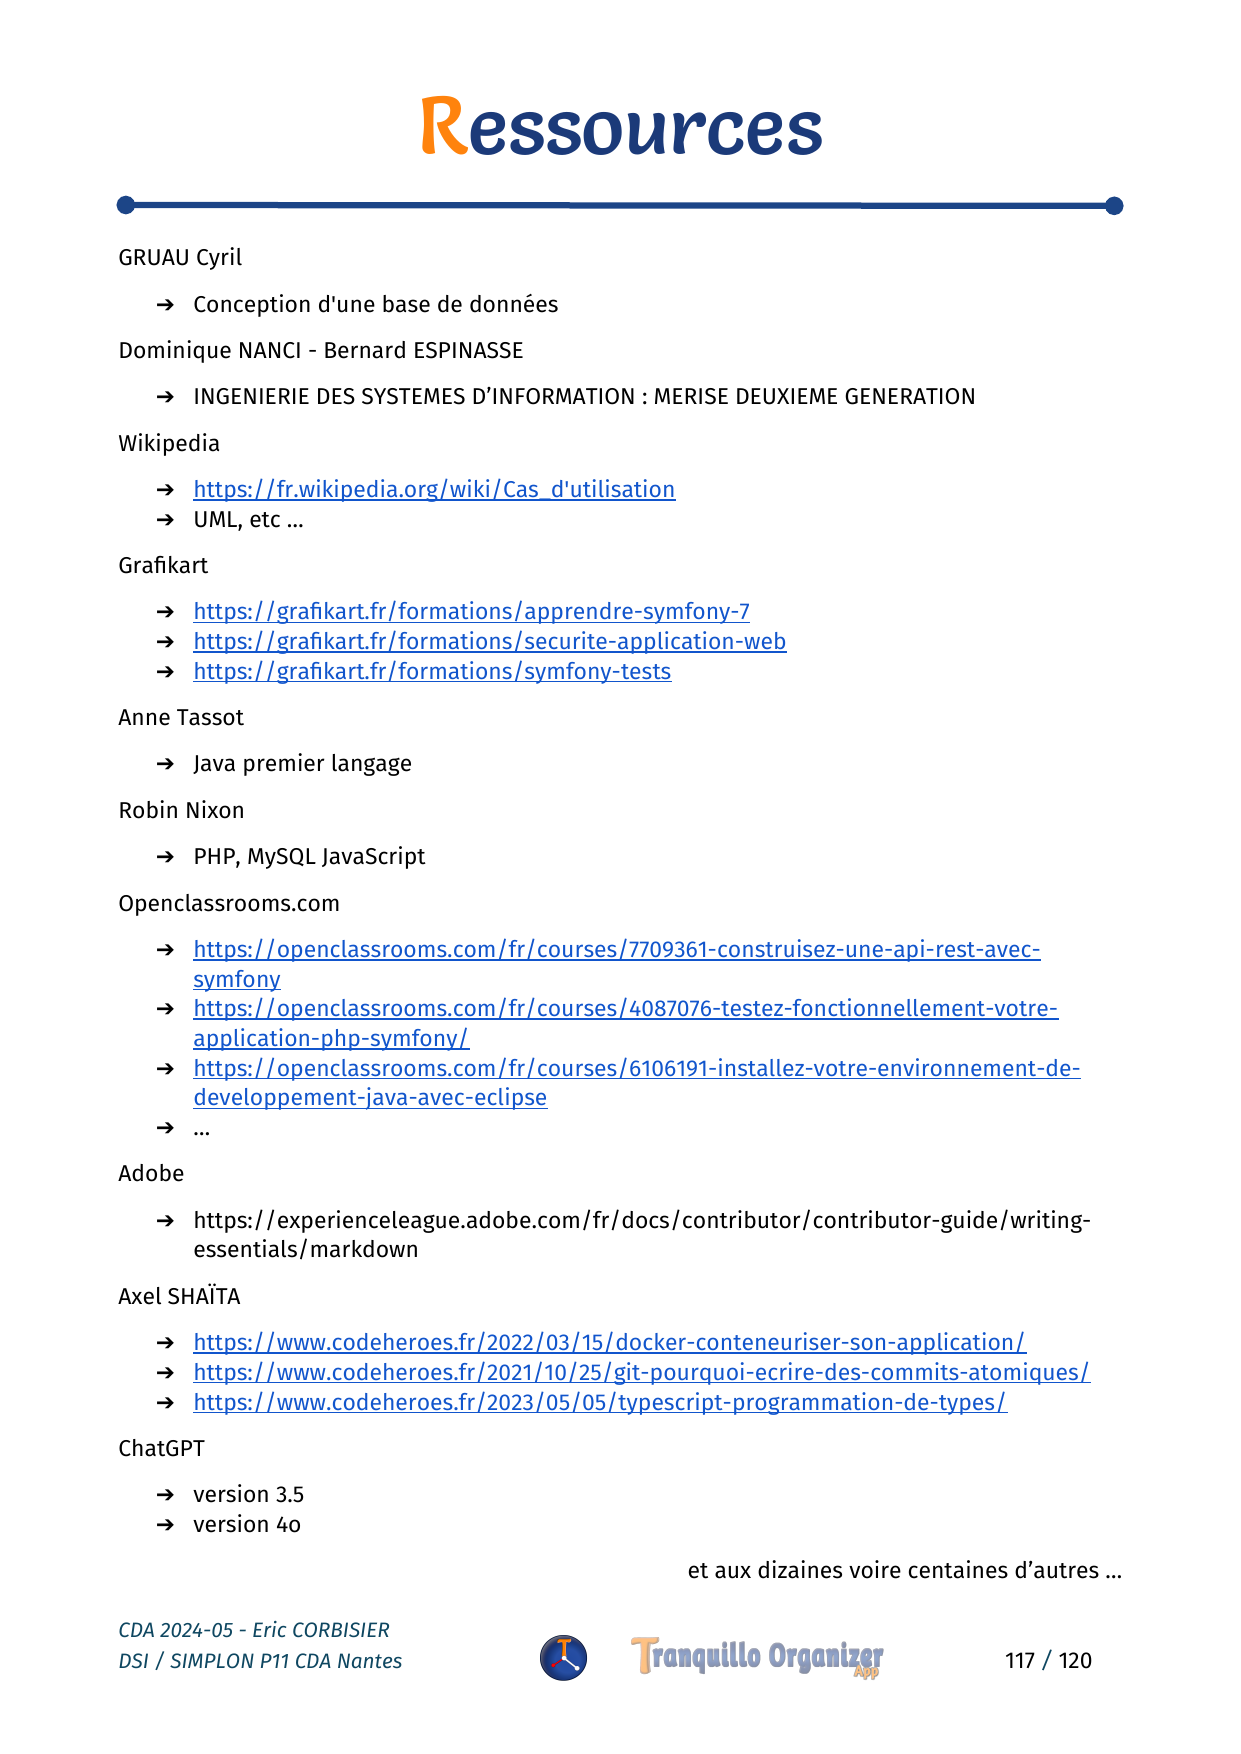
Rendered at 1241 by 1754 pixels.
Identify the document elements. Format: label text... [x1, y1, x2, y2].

text Adobe [118, 1160, 1122, 1188]
list https://openclassrooms.com/fr/courses/4087076-testez-fonctionnellement-votre-application-php-symfony/ [156, 995, 1122, 1052]
list PHP, MySQL JavaScript [156, 843, 1122, 871]
list https://grafikart.fr/formations/apprendre-symfony-7 [156, 598, 1122, 626]
list https://www.codeheroes.fr/2023/05/05/typescript-programmation-de-types/ [156, 1388, 1122, 1416]
list UML, etc … [156, 506, 1122, 533]
list Java premier langage [156, 750, 1122, 778]
text Dominique NANCI - Bernard ESPINASSE [118, 337, 1122, 364]
list https://experienceleague.adobe.com/fr/docs/contributor/contributor-guide/writing-essentials/markdown [156, 1207, 1122, 1264]
text Openclassrooms.com [118, 889, 1122, 917]
text GRUAU Cyril [118, 244, 1122, 272]
text Anne Tassot [118, 704, 1122, 732]
picture [539, 1635, 589, 1682]
list INGENIERIE DES SYSTEMES D’INFORMATION : MERISE DEUXIEME GENERATION [156, 383, 1122, 411]
list https://fr.wikipedia.org/wiki/Cas_d'utilisation [156, 476, 1122, 503]
text Robin Nixon [118, 797, 1122, 824]
list Conception d'une base de données [156, 291, 1122, 318]
list https://openclassrooms.com/fr/courses/6106191-installez-votre-environnement-de-developpement-java-avec-eclipse [156, 1054, 1122, 1112]
list https://grafikart.fr/formations/symfony-tests [156, 658, 1122, 685]
text ChatGPT [118, 1435, 1122, 1462]
list version 3.5 [156, 1481, 1122, 1509]
text et aux dizaines voire centaines d’autres … [118, 1557, 1122, 1585]
list version 4o [156, 1511, 1122, 1538]
list https://www.codeheroes.fr/2021/10/25/git-pourquoi-ecrire-des-commits-atomiques/ [156, 1359, 1122, 1386]
text Wikipedia [118, 429, 1122, 457]
list … [156, 1114, 1122, 1141]
text Axel SHAÏTA [118, 1283, 1122, 1310]
text Grafikart [118, 552, 1122, 579]
list https://grafikart.fr/formations/securite-application-web [156, 628, 1122, 656]
list https://www.codeheroes.fr/2022/03/15/docker-conteneuriser-son-application/ [156, 1329, 1122, 1357]
subtitle Ressources [118, 76, 1122, 175]
list https://openclassrooms.com/fr/courses/7709361-construisez-une-api-rest-avec-symfony [156, 936, 1122, 993]
